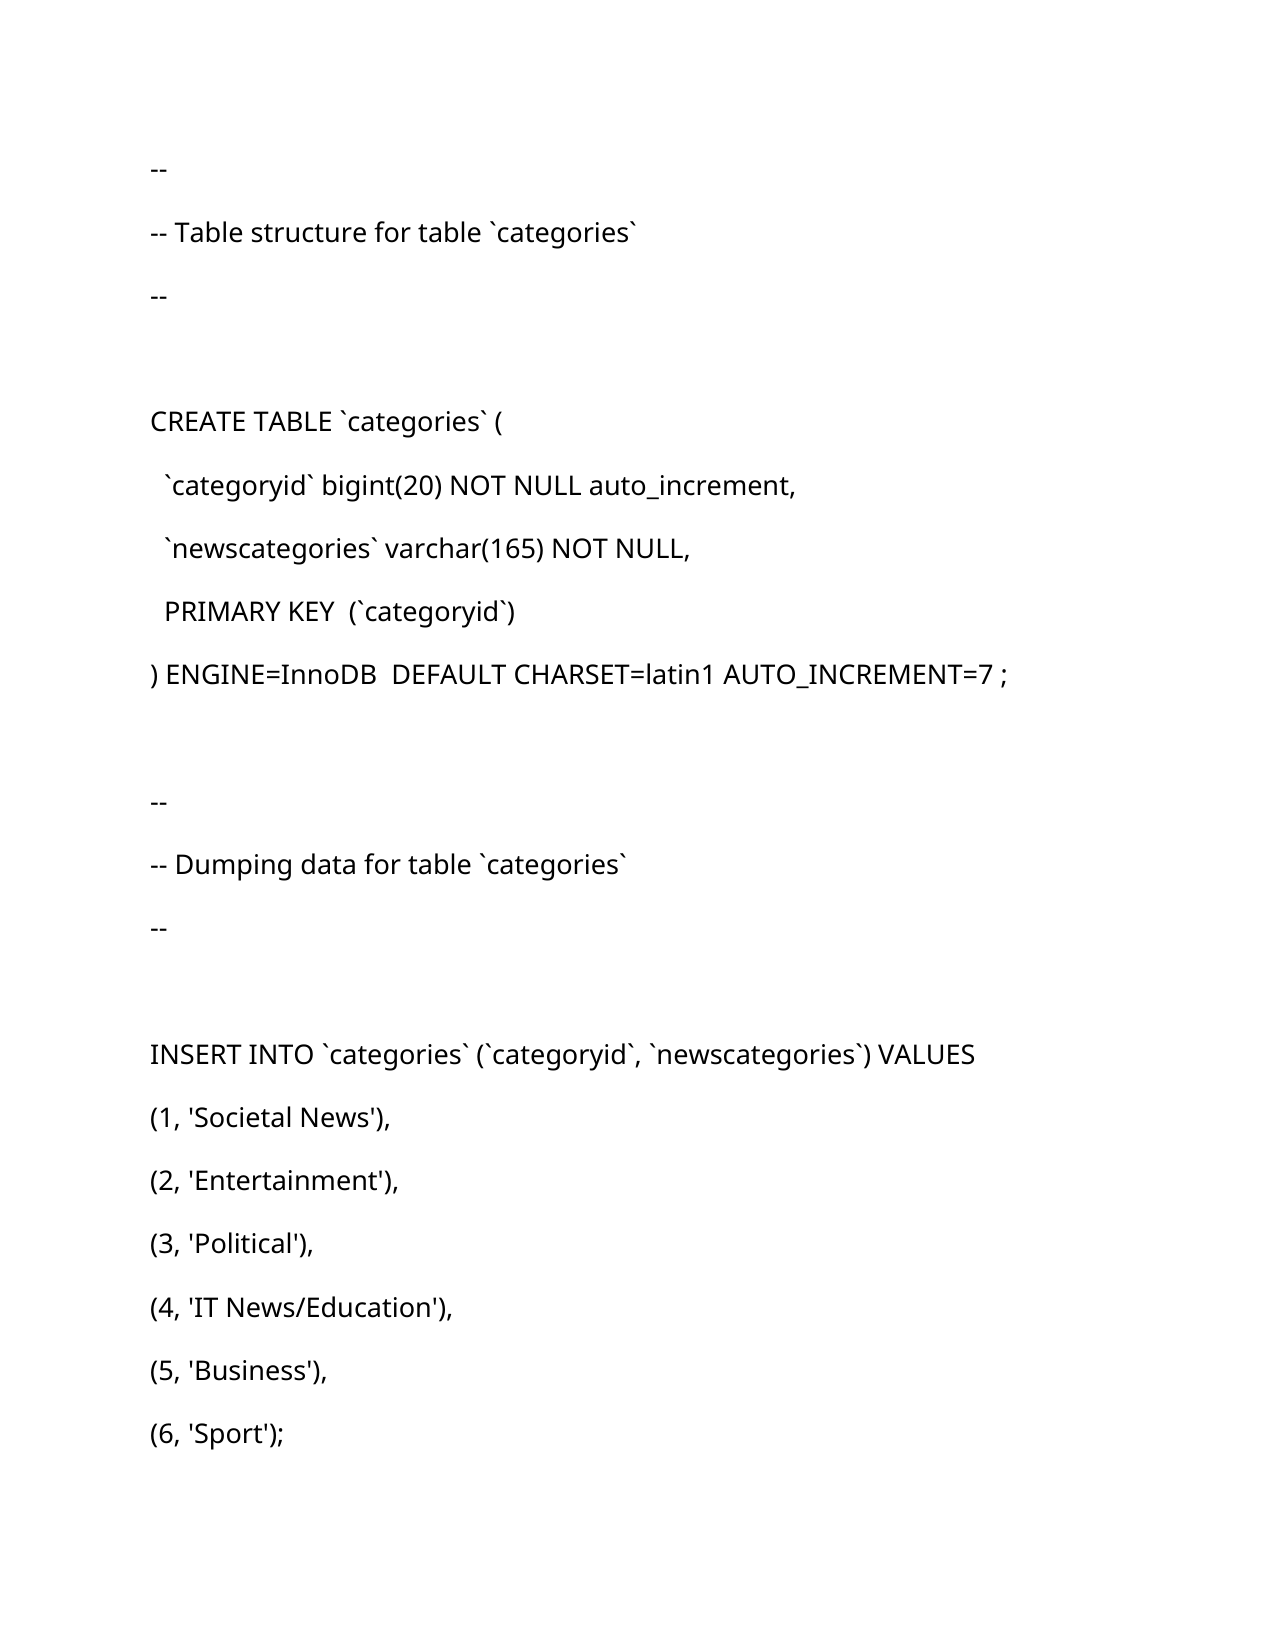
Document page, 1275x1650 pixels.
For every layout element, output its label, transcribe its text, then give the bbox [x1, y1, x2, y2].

text (5, 'Business'), [150, 1351, 1125, 1388]
text -- Table structure for table `categories` [150, 213, 1125, 250]
text (3, 'Political'), [150, 1225, 1125, 1262]
text -- Dumping data for table `categories` [150, 846, 1125, 882]
text CREATE TABLE `categories` ( [150, 403, 1125, 440]
text -- [150, 150, 1125, 187]
text (4, 'IT News/Education'), [150, 1288, 1125, 1325]
text ) ENGINE=InnoDB DEFAULT CHARSET=latin1 AUTO_INCREMENT=7 ; [150, 656, 1125, 693]
text -- [150, 909, 1125, 946]
text `categoryid` bigint(20) NOT NULL auto_increment, [150, 466, 1125, 503]
text -- [150, 782, 1125, 819]
text -- [150, 276, 1125, 313]
text PRIMARY KEY (`categoryid`) [150, 593, 1125, 629]
text (2, 'Entertainment'), [150, 1162, 1125, 1198]
text `newscategories` varchar(165) NOT NULL, [150, 529, 1125, 566]
text INSERT INTO `categories` (`categoryid`, `newscategories`) VALUES [150, 1035, 1125, 1072]
text (1, 'Societal News'), [150, 1098, 1125, 1135]
text (6, 'Sport'); [150, 1414, 1125, 1451]
